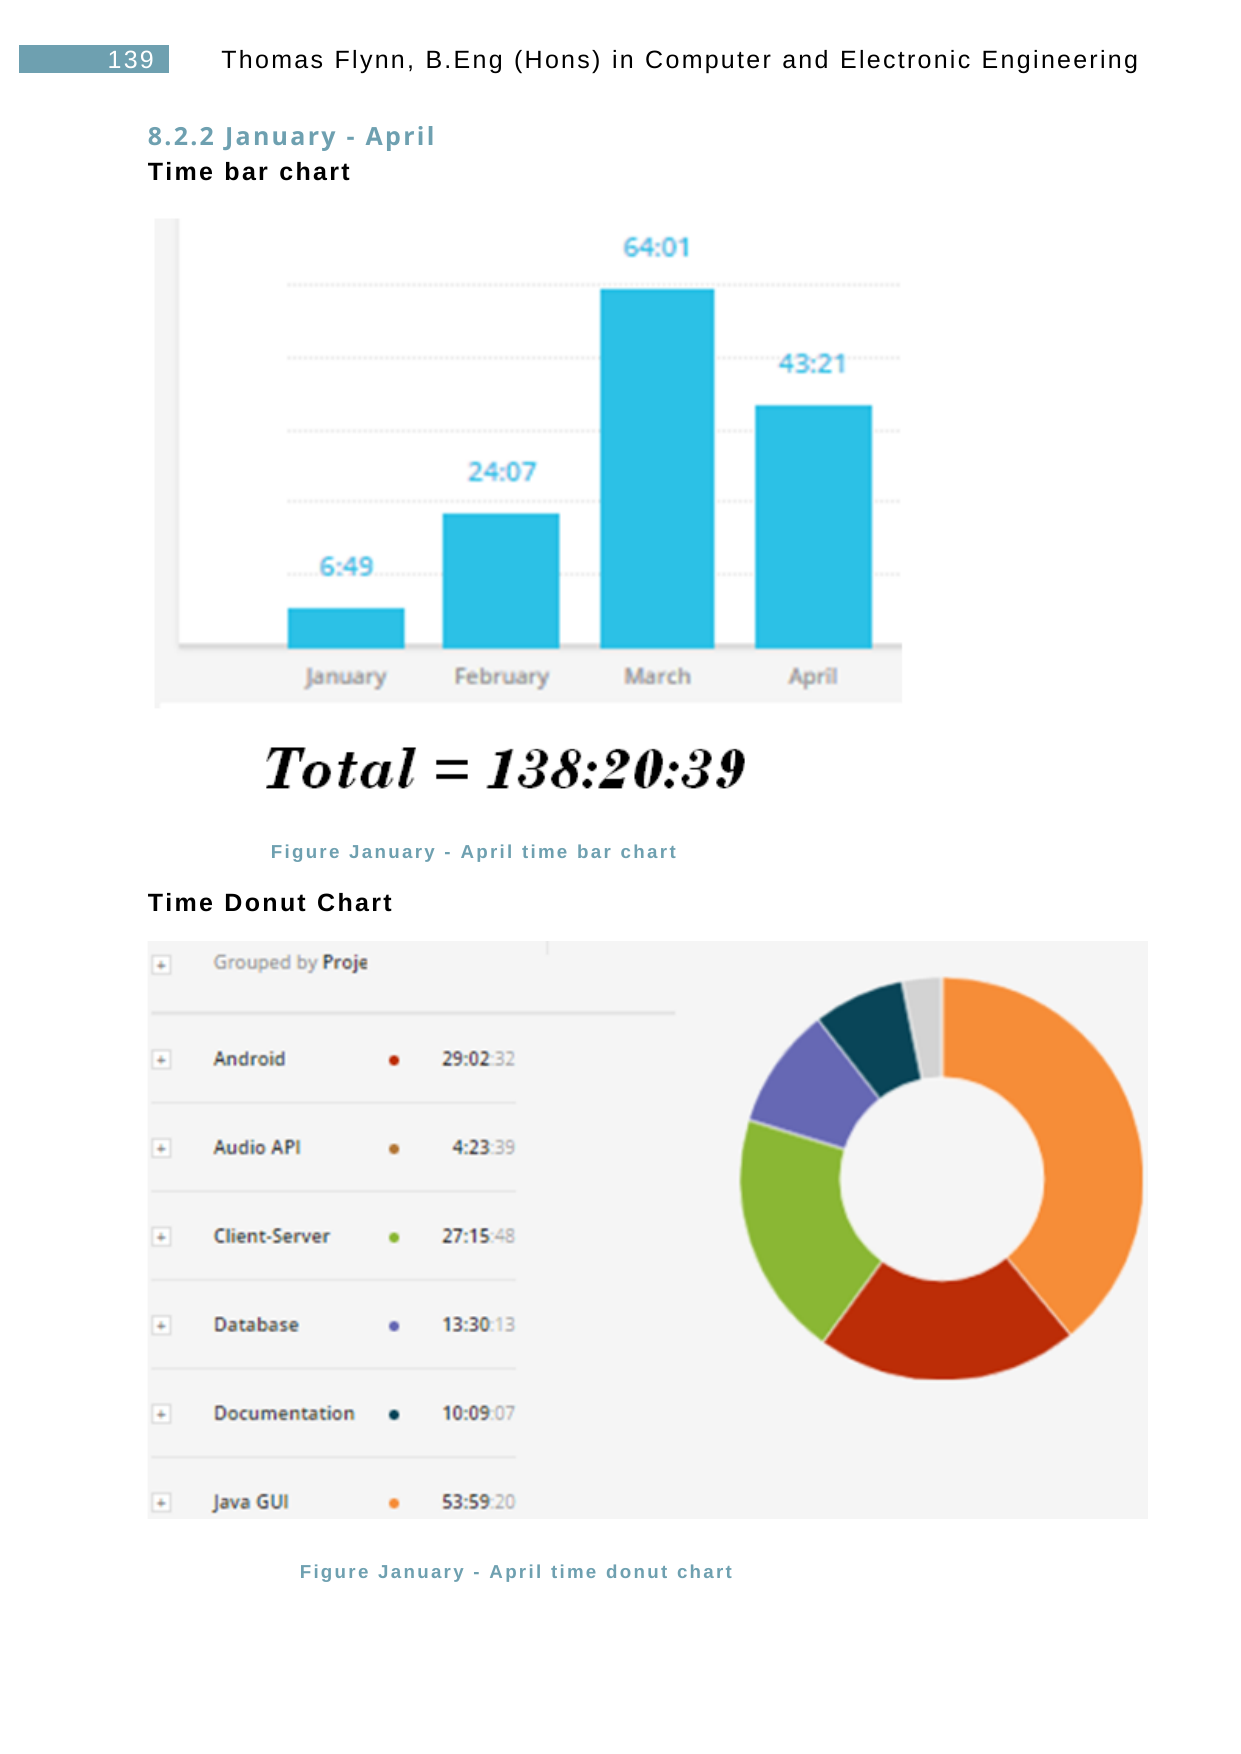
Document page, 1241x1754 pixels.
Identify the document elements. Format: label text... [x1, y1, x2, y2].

subtitle 8.2.2 January - April [148, 118, 1122, 152]
picture [147, 941, 1148, 1519]
text Time bar chart [148, 157, 1122, 186]
text Time Donut Chart [148, 888, 1122, 917]
picture [147, 211, 918, 809]
